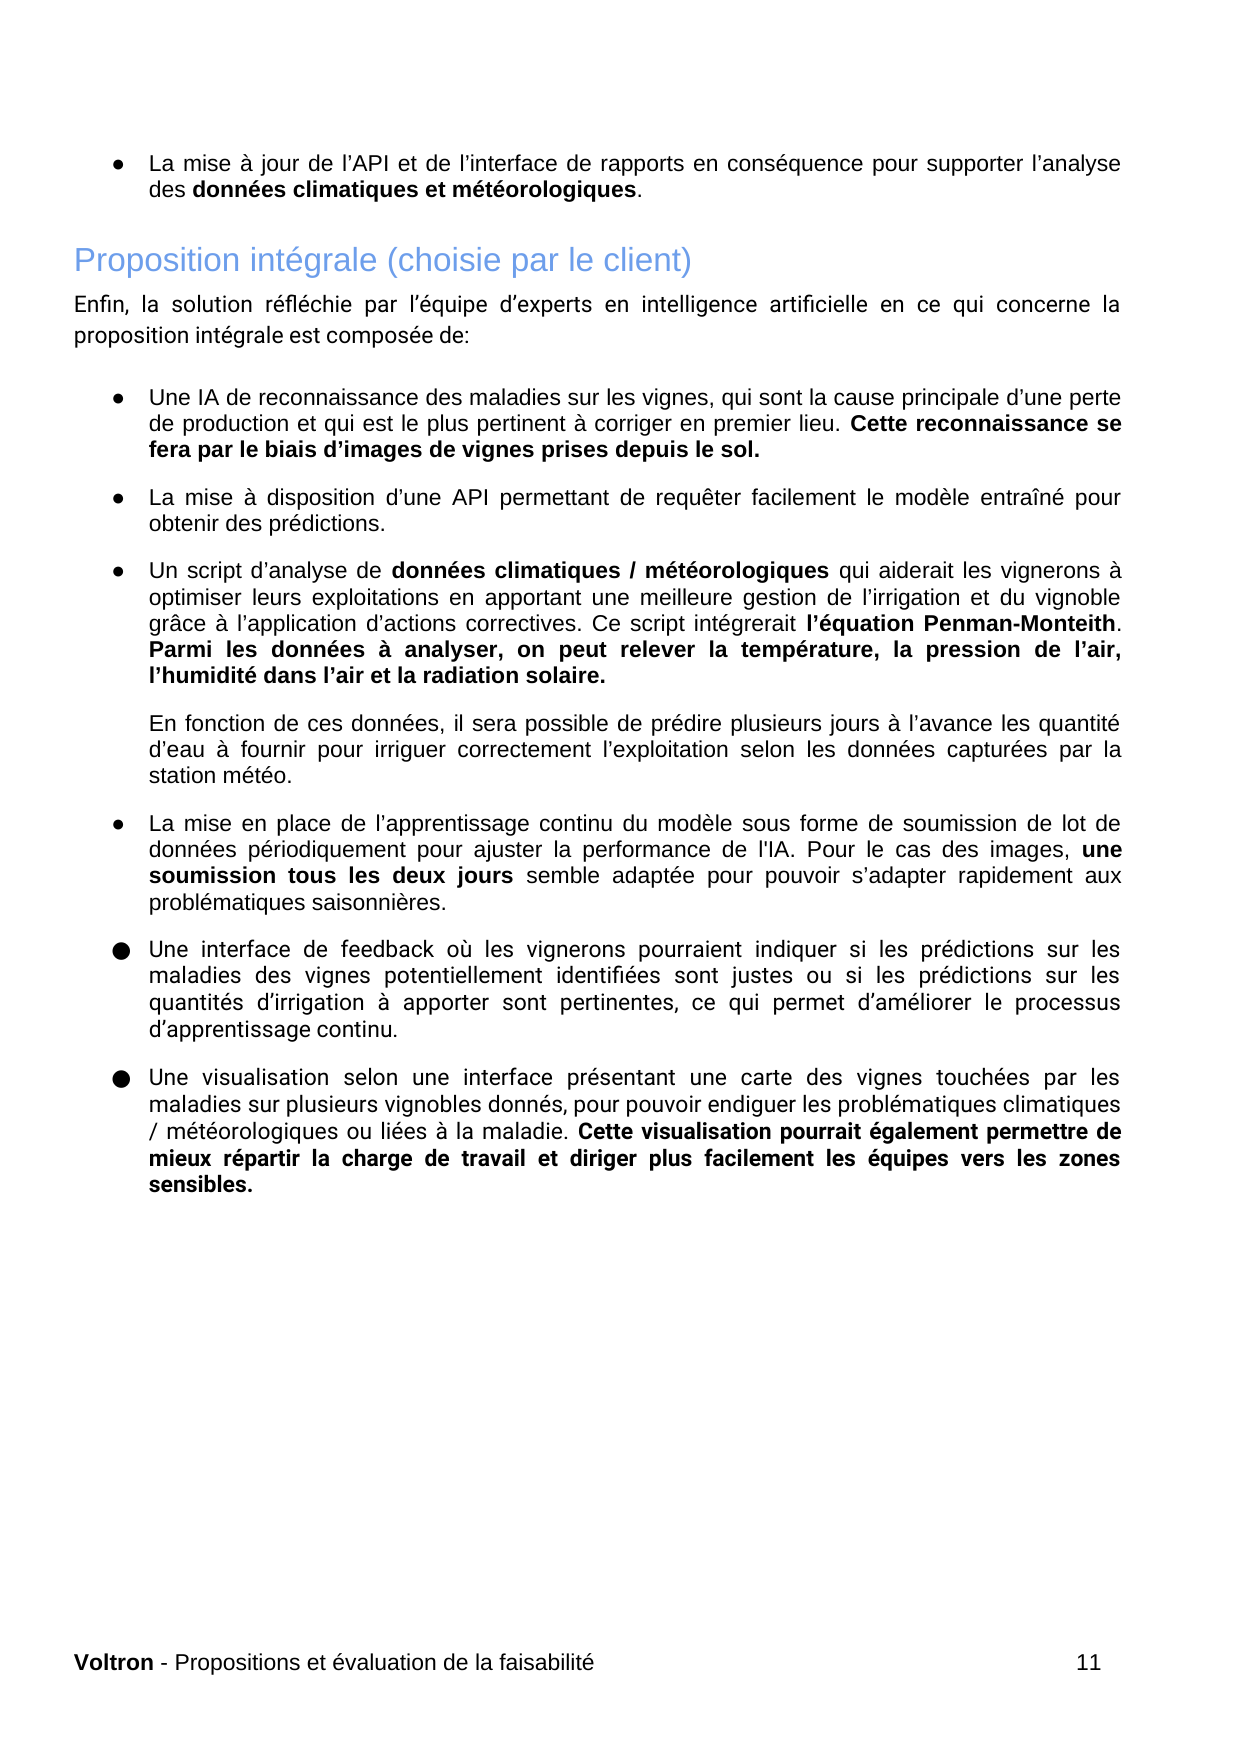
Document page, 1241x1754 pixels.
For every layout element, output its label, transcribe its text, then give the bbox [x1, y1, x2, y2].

list La mise à disposition d’une API permettant de requêter facilement le modèle entraîné pour obtenir des prédictions. [111, 483, 1122, 536]
list La mise en place de l’apprentissage continu du modèle sous forme de soumission de lot de données périodiquement pour ajuster la performance de l'IA. Pour le cas des images, une soumission tous les deux jours semble adaptée pour pouvoir s’adapter rapidement aux problématiques saisonnières. [111, 809, 1122, 915]
list Une IA de reconnaissance des maladies sur les vignes, qui sont la cause principale d’une perte de production et qui est le plus pertinent à corriger en premier lieu. Cette reconnaissance se fera par le biais d’images de vignes prises depuis le sol. [111, 384, 1122, 463]
list La mise à jour de l’API et de l’interface de rapports en conséquence pour supporter l’analyse des données climatiques et météorologiques. [111, 150, 1122, 203]
list Un script d’analyse de données climatiques / météorologiques qui aiderait les vignerons à optimiser leurs exploitations en apportant une meilleure gestion de l’irrigation et du vignoble grâce à l’application d’actions correctives. Ce script intégrerait l’équation Penman-Monteith. Parmi les données à analyser, on peut relever la température, la pression de l’air, l’humidité dans l’air et la radiation solaire. [111, 557, 1122, 689]
list Une visualisation selon une interface présentant une carte des vignes touchées par les maladies sur plusieurs vignobles donnés, pour pouvoir endiguer les problématiques climatiques / météorologiques ou liées à la maladie. Cette visualisation pourrait également permettre de mieux répartir la charge de travail et diriger plus facilement les équipes vers les zones sensibles. [111, 1064, 1122, 1198]
text En fonction de ces données, il sera possible de prédire plusieurs jours à l’avance les quantité d’eau à fournir pour irriguer correctement l’exploitation selon les données capturées par la station météo. [149, 710, 1122, 789]
subtitle Proposition intégrale (choisie par le client) [74, 240, 1122, 279]
text Enfin, la solution réfléchie par l’équipe d’experts en intelligence artificielle en ce qui concerne la proposition intégrale est composée de: [74, 291, 1122, 349]
list Une interface de feedback où les vignerons pourraient indiquer si les prédictions sur les maladies des vignes potentiellement identifiées sont justes ou si les prédictions sur les quantités d’irrigation à apporter sont pertinentes, ce qui permet d’améliorer le processus d’apprentissage continu. [111, 936, 1122, 1043]
